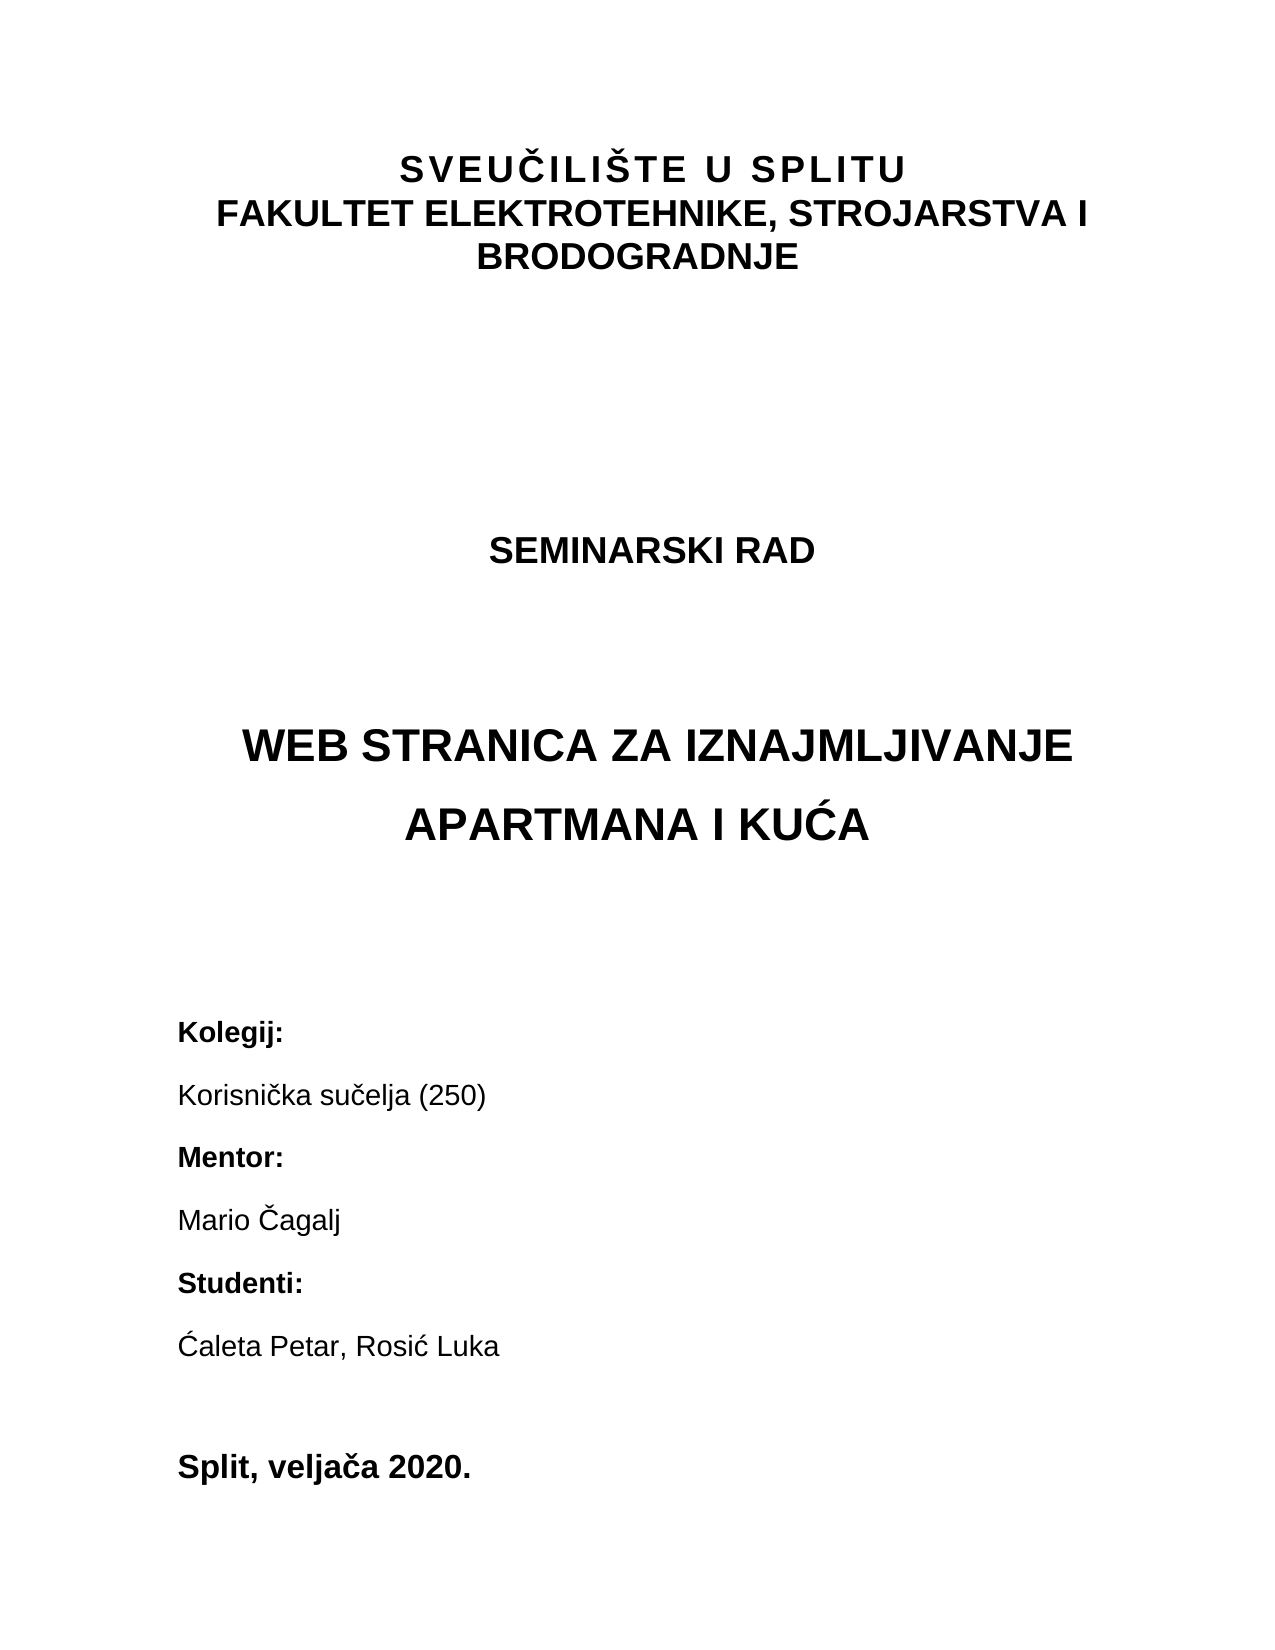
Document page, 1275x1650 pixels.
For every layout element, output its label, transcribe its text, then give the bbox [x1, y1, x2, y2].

text Kolegij: [148, 1015, 1127, 1048]
text Mentor: [148, 1141, 1127, 1174]
text SVEUČILIŠTE U SPLITU [148, 148, 1127, 191]
text Split, veljača 2020. [148, 1447, 1127, 1486]
text Korisnička sučelja (250) [148, 1078, 1127, 1111]
text Ćaleta Petar, Rosić Luka [148, 1329, 1127, 1362]
text WEB STRANICA ZA IZNAJMLJIVANJE APARTMANA I KUĆA [148, 719, 1127, 850]
text SEMINARSKI RAD [148, 528, 1127, 571]
text Studenti: [148, 1266, 1127, 1300]
text Mario Čagalj [148, 1203, 1127, 1237]
text FAKULTET ELEKTROTEHNIKE, STROJARSTVA I BRODOGRADNJE [148, 191, 1127, 277]
